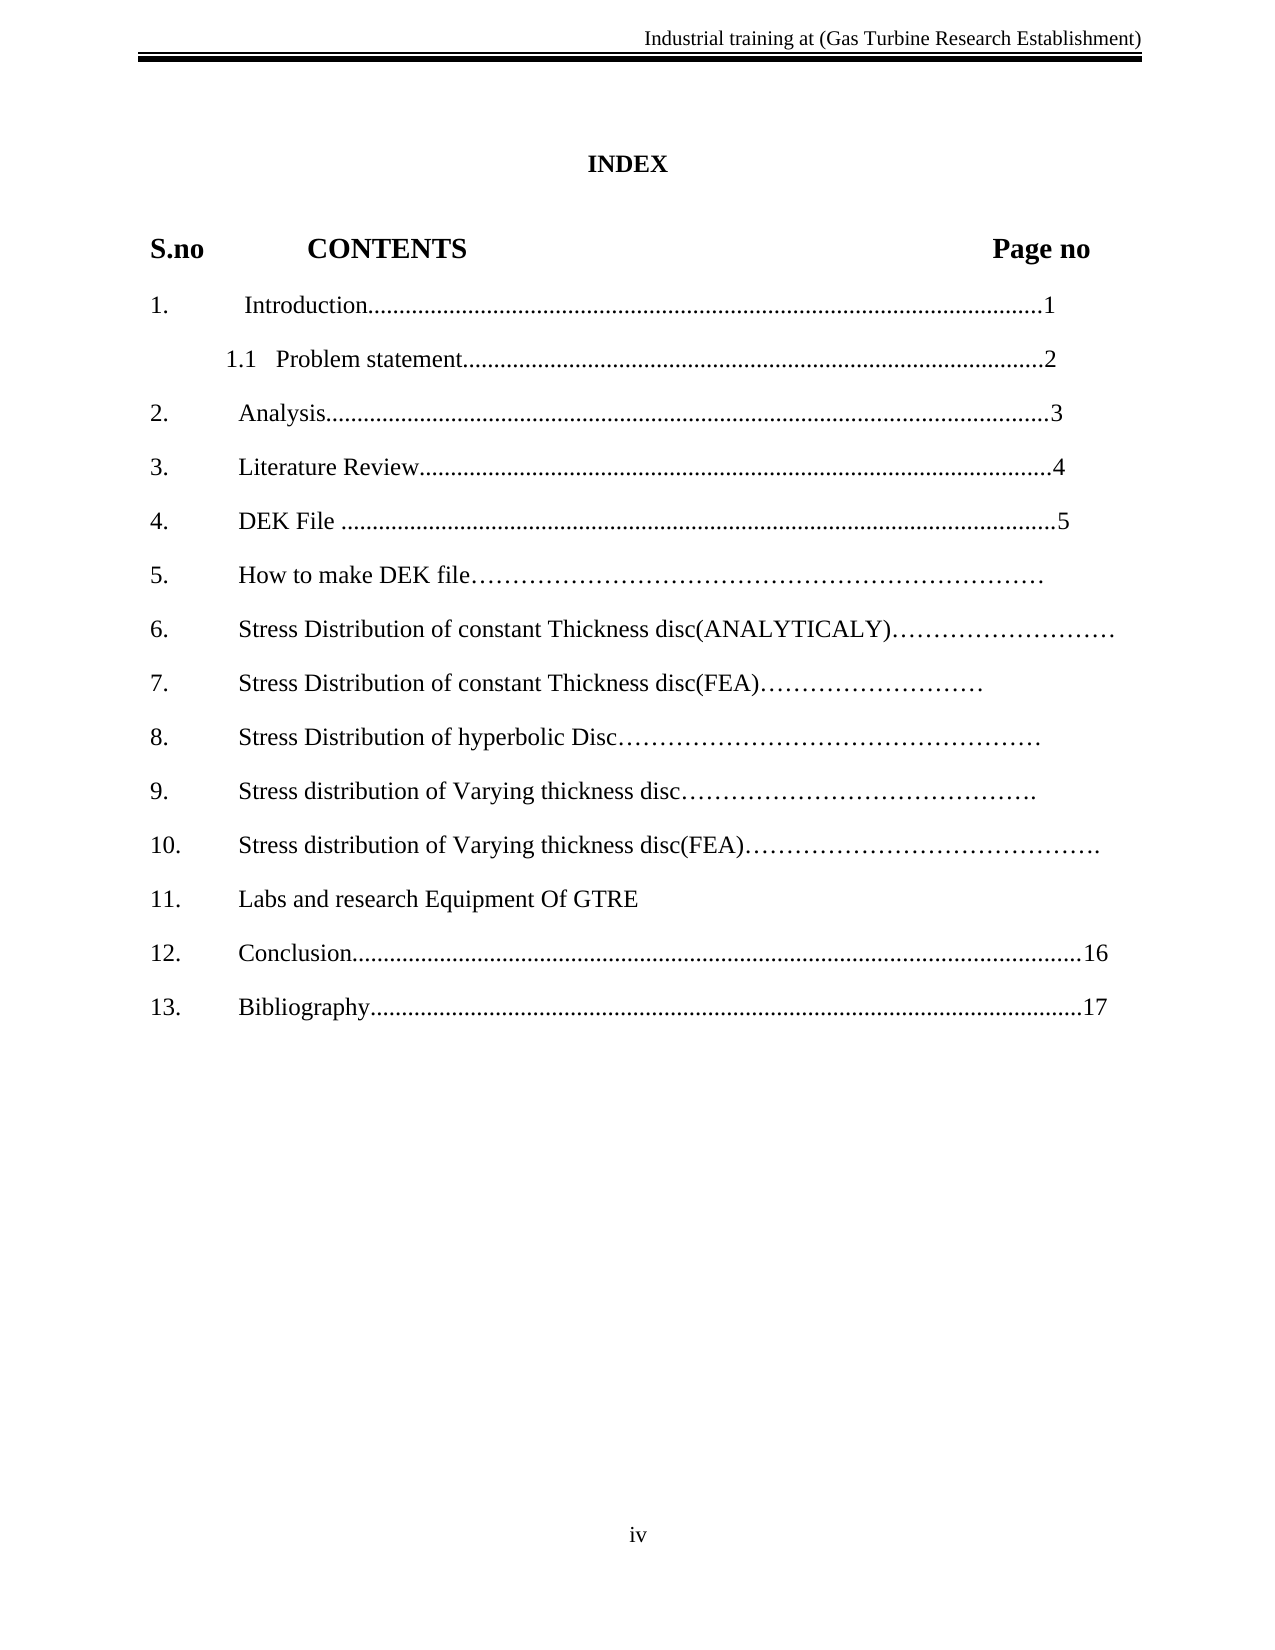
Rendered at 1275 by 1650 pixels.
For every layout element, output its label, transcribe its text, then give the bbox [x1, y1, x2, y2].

text INDEX [512, 149, 1117, 178]
subtitle S.no CONTENTS Page no [150, 232, 1142, 265]
